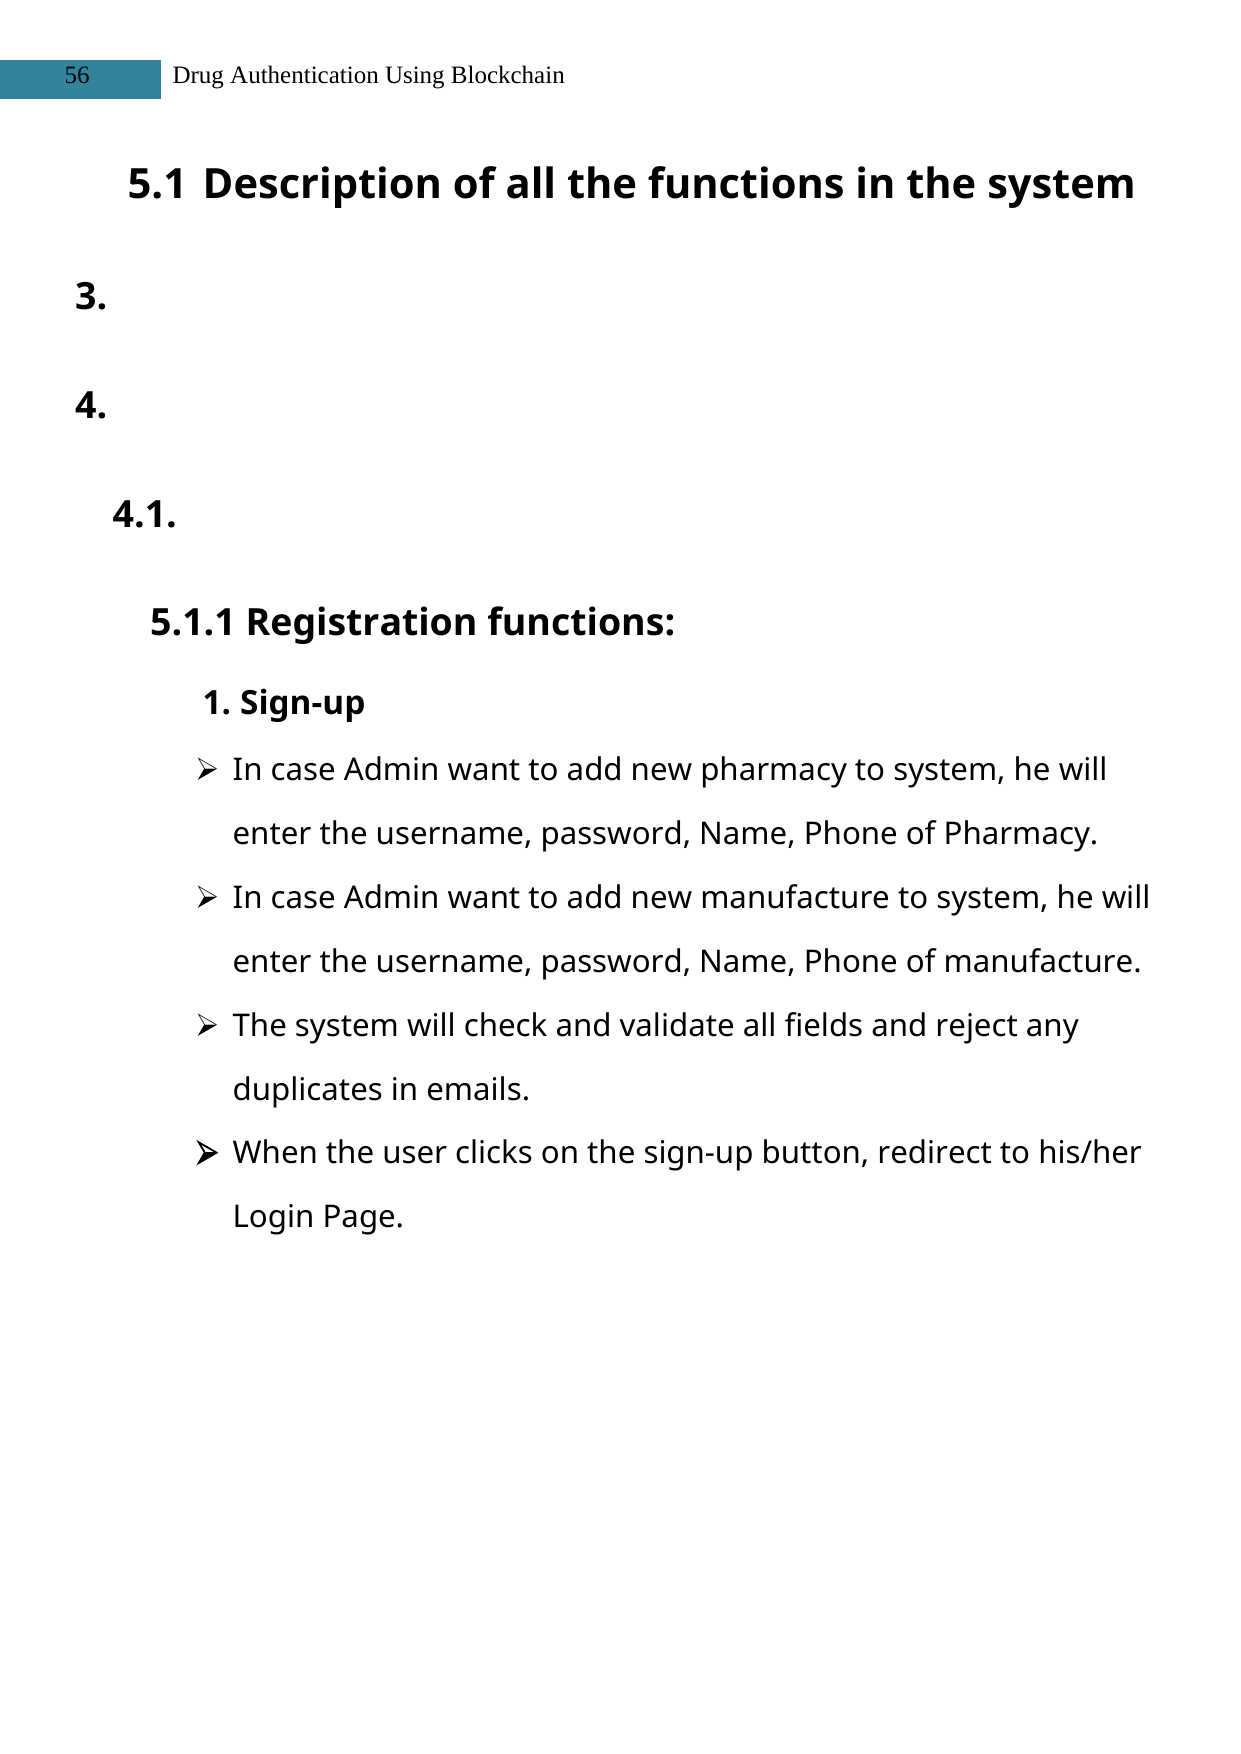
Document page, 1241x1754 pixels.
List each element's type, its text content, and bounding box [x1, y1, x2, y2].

subtitle 5.1.1 Registration functions: [150, 596, 1165, 647]
list When the user clicks on the sign-up button, redirect to his/her Login Page. [195, 1130, 1165, 1237]
list Sign-up [202, 679, 1165, 724]
list The system will check and validate all fields and reject any duplicates in emails. [195, 1003, 1165, 1109]
list In case Admin want to add new pharmacy to system, he will enter the username, password, Name, Phone of Pharmacy. [195, 747, 1165, 854]
subtitle Description of all the functions in the system [127, 154, 1165, 211]
list In case Admin want to add new manufacture to system, he will enter the username, password, Name, Phone of manufacture. [195, 875, 1165, 981]
